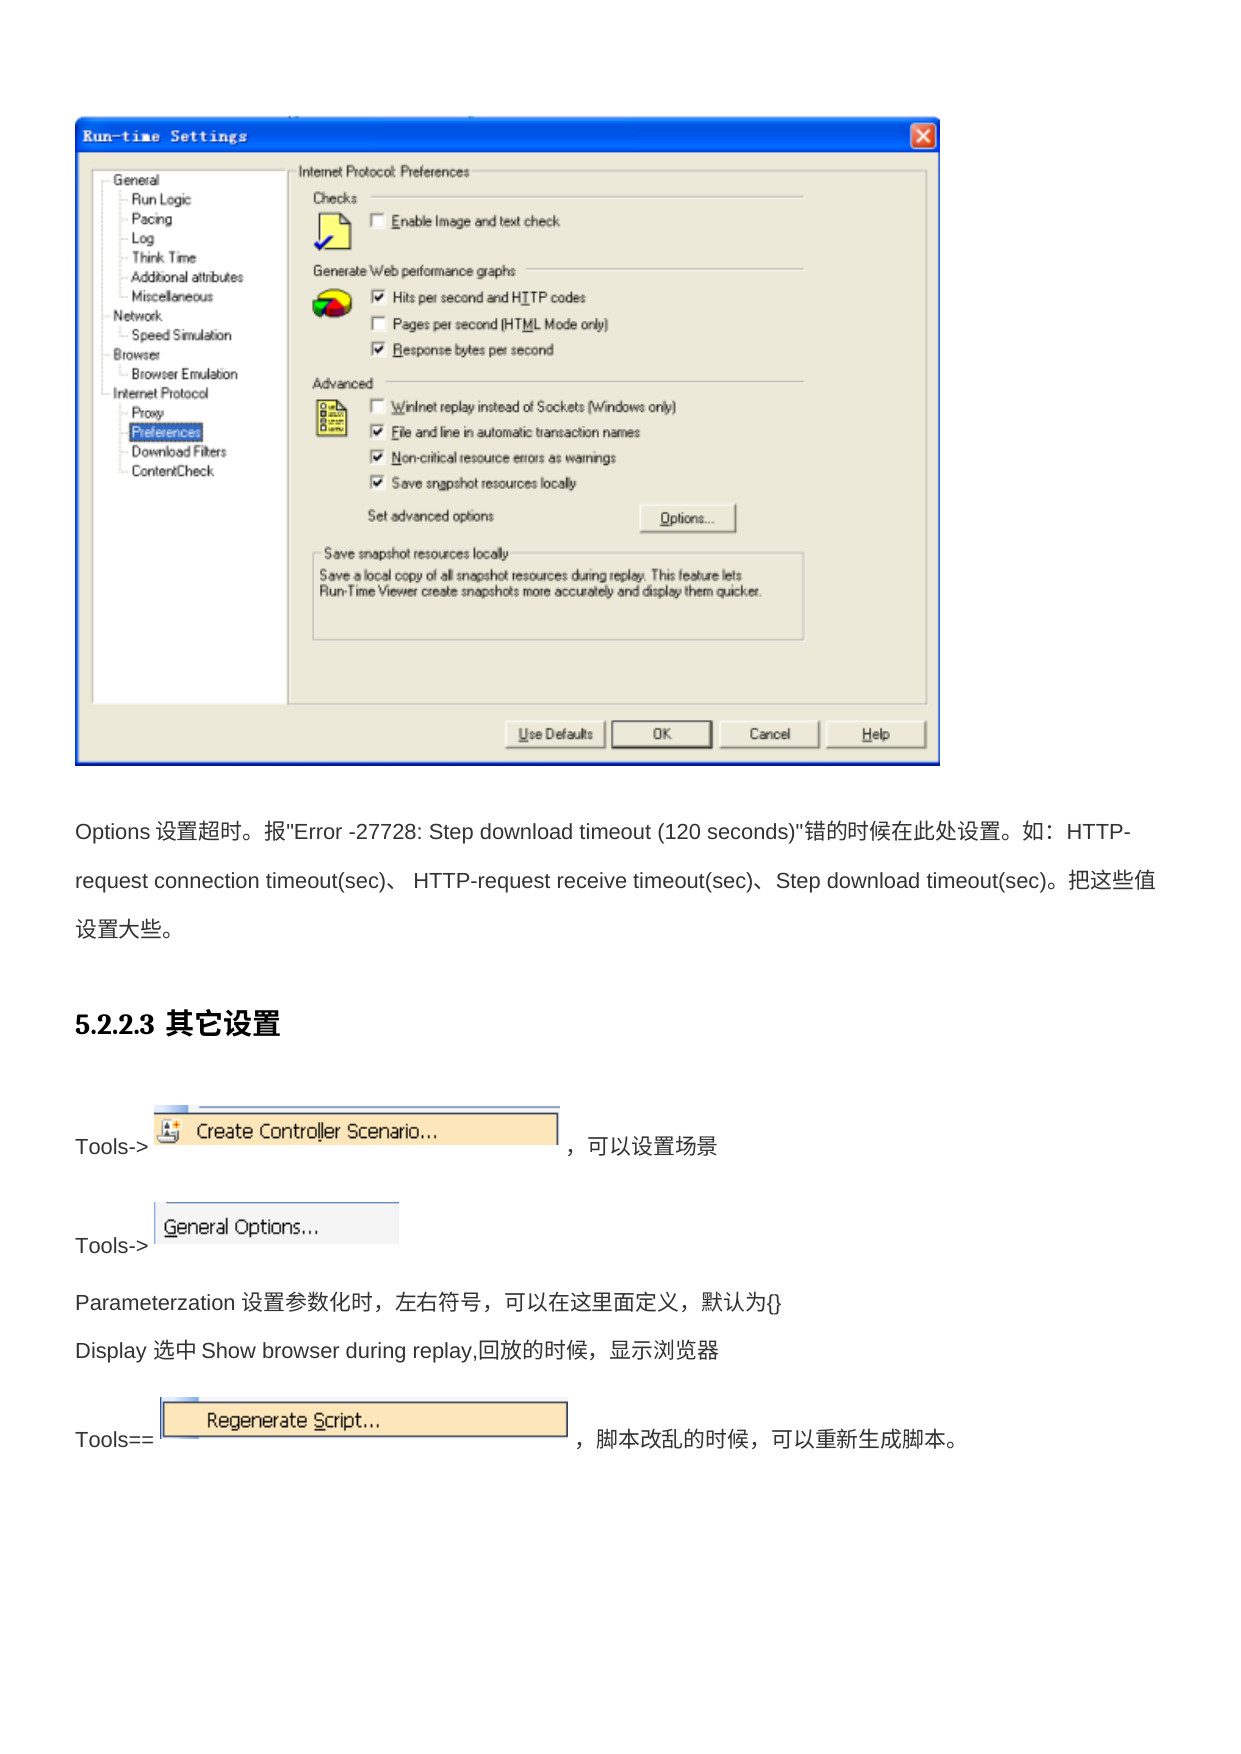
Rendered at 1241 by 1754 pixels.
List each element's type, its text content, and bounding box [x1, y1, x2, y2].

text Tools-> ，可以设置场景 Tools-> Parameterzation 设置参数化时，左右符号，可以在这里面定义，默认为{} Display 选中Show browser during replay,回放的时候，显示浏览器 Tools== ，脚本改乱的时候，可以重新生成脚本。 [75, 1105, 1165, 1463]
picture [160, 1397, 568, 1439]
picture [154, 1105, 560, 1145]
picture [154, 1202, 399, 1244]
subtitle 其它设置 [75, 989, 1165, 1054]
picture [75, 115, 940, 766]
